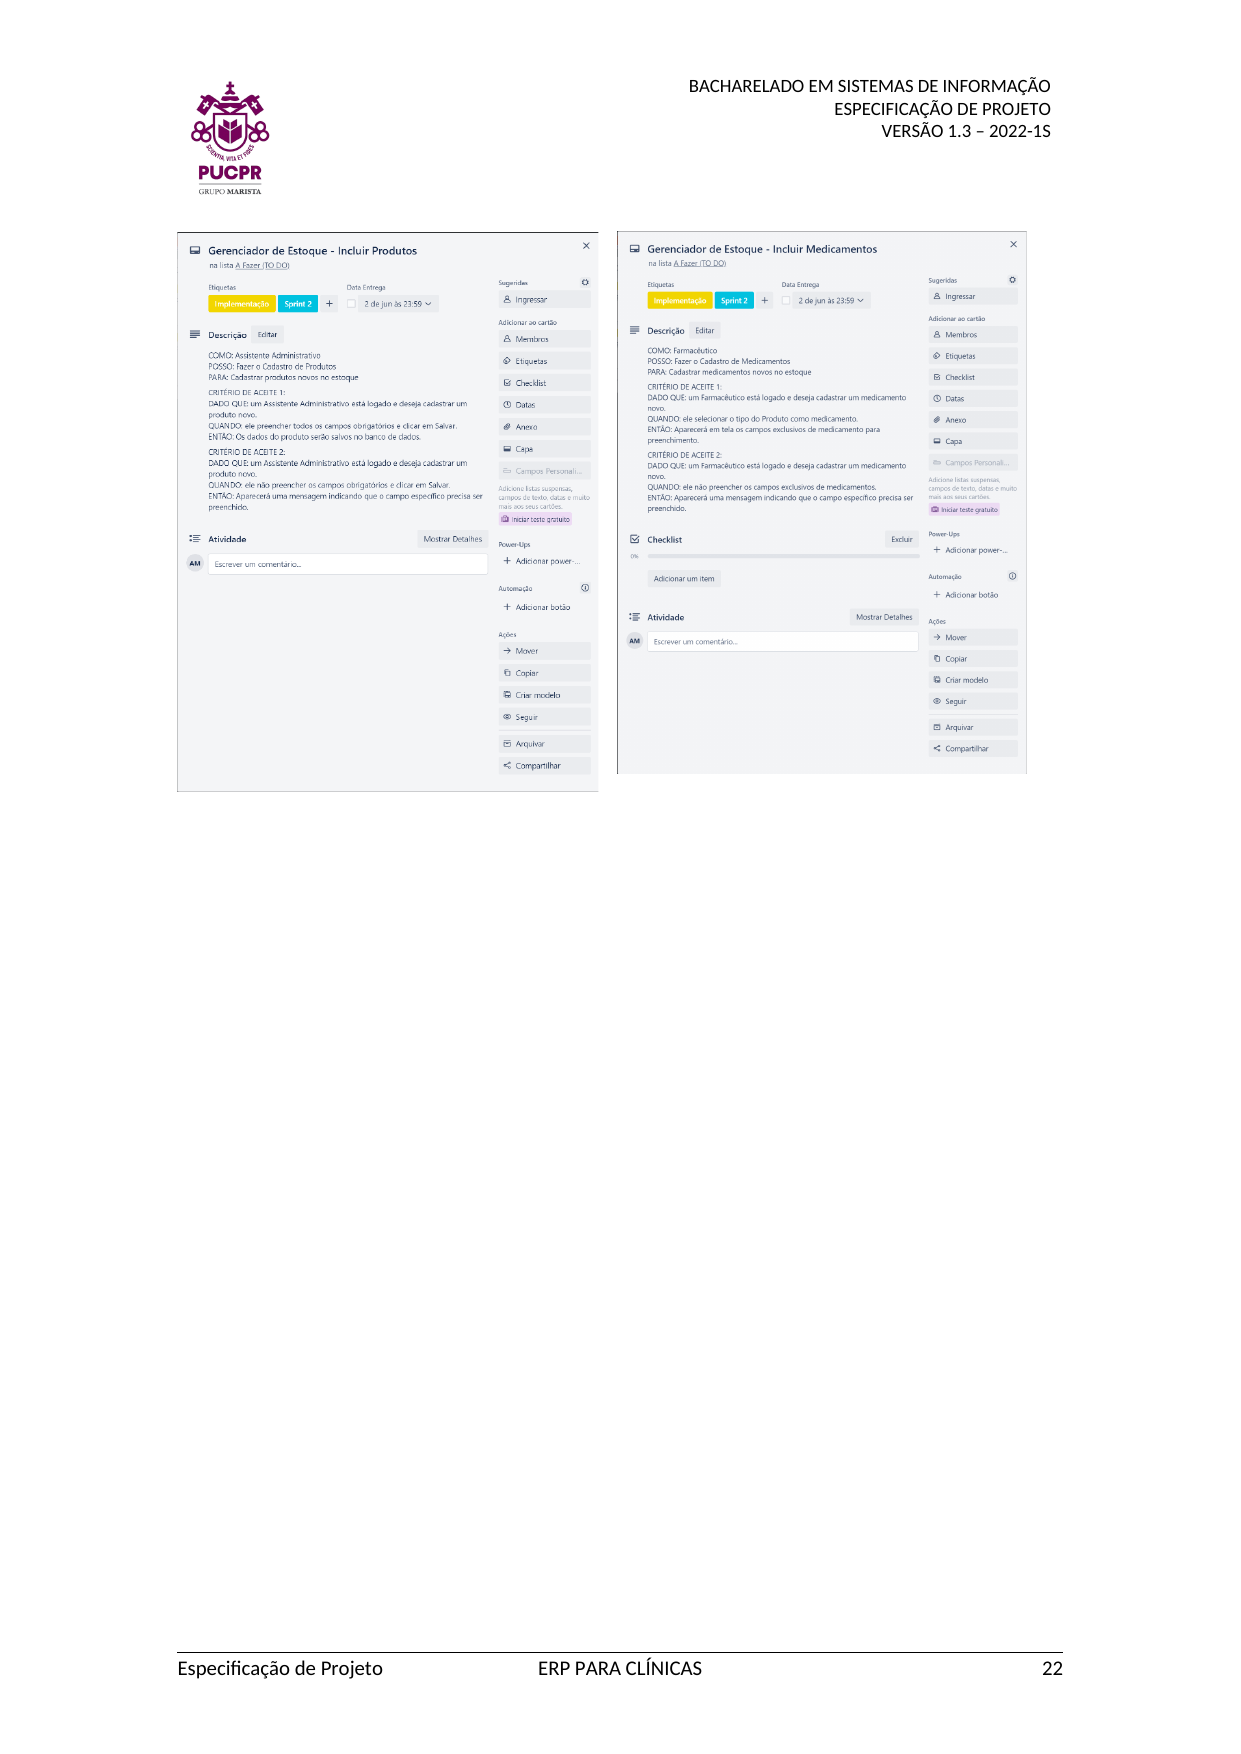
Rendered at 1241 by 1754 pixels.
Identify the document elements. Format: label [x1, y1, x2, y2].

picture [617, 231, 1027, 774]
picture [177, 232, 599, 792]
picture [188, 73, 271, 202]
